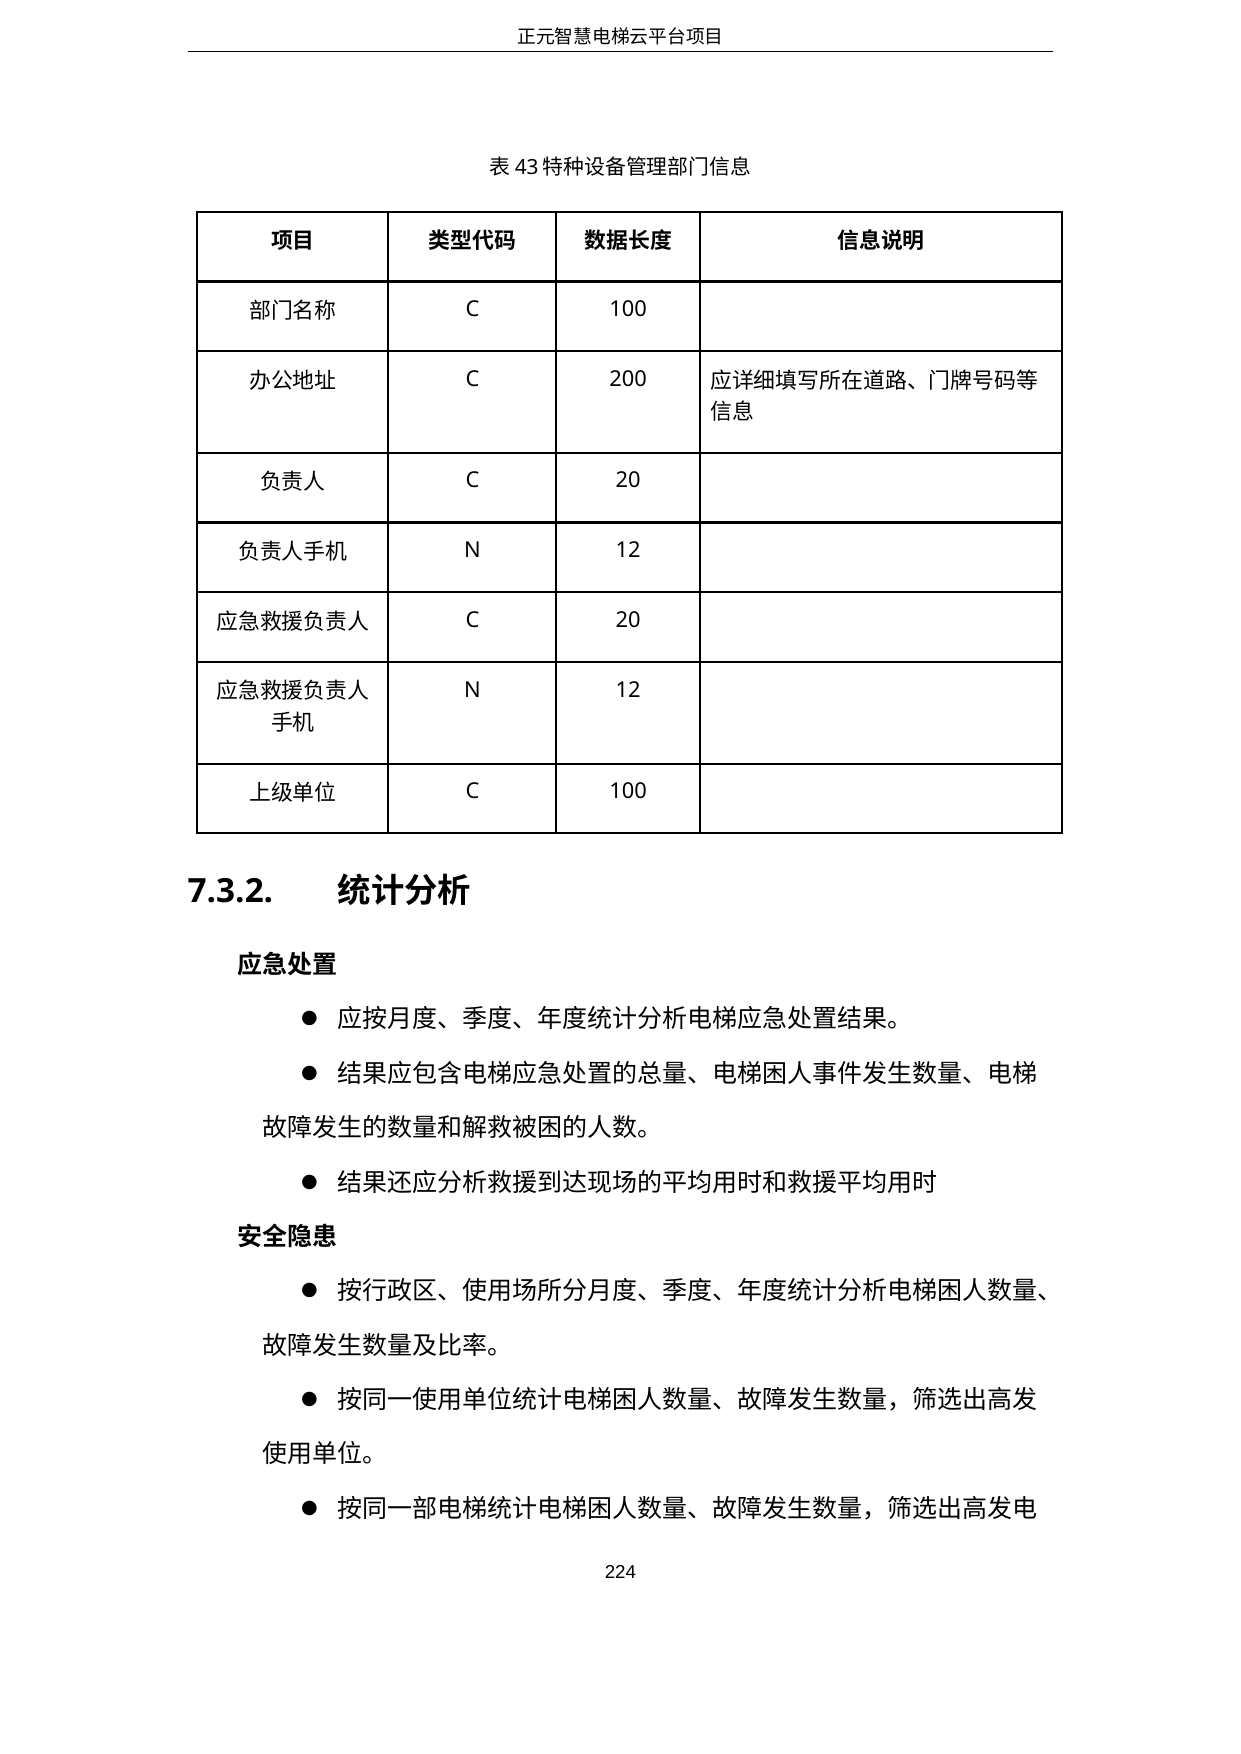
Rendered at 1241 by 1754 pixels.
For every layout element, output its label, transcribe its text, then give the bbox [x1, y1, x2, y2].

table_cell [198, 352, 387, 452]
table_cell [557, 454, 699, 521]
list 按行政区、使用场所分月度、季度、年度统计分析电梯困人数量、故障发生数量及比率。 [262, 1271, 1053, 1361]
list 应按月度、季度、年度统计分析电梯应急处置结果。 [262, 999, 1053, 1035]
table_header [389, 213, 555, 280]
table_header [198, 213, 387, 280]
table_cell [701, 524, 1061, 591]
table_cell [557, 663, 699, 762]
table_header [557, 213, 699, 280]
text 安全隐患 [187, 1216, 1053, 1253]
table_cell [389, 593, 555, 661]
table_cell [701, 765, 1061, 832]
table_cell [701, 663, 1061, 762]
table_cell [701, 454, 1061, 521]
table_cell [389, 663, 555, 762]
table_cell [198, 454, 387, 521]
subtitle 统计分析 [187, 863, 1053, 912]
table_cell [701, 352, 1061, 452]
list 结果应包含电梯应急处置的总量、电梯困人事件发生数量、电梯故障发生的数量和解救被困的人数。 [262, 1053, 1053, 1144]
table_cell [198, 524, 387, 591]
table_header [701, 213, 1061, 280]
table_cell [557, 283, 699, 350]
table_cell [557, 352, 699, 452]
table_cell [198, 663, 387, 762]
text 应急处置 [187, 944, 1053, 981]
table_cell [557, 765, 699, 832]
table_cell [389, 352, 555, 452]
list 结果还应分析救援到达现场的平均用时和救援平均用时 [262, 1162, 1053, 1198]
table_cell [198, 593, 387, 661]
list 按同一使用单位统计电梯困人数量、故障发生数量，筛选出高发使用单位。 [262, 1379, 1053, 1470]
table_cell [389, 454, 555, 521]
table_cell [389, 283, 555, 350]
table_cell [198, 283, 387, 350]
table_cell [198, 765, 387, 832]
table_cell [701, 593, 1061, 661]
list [262, 1488, 1053, 1524]
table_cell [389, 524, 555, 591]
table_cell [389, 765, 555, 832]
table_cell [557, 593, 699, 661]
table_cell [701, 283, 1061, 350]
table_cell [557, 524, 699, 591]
